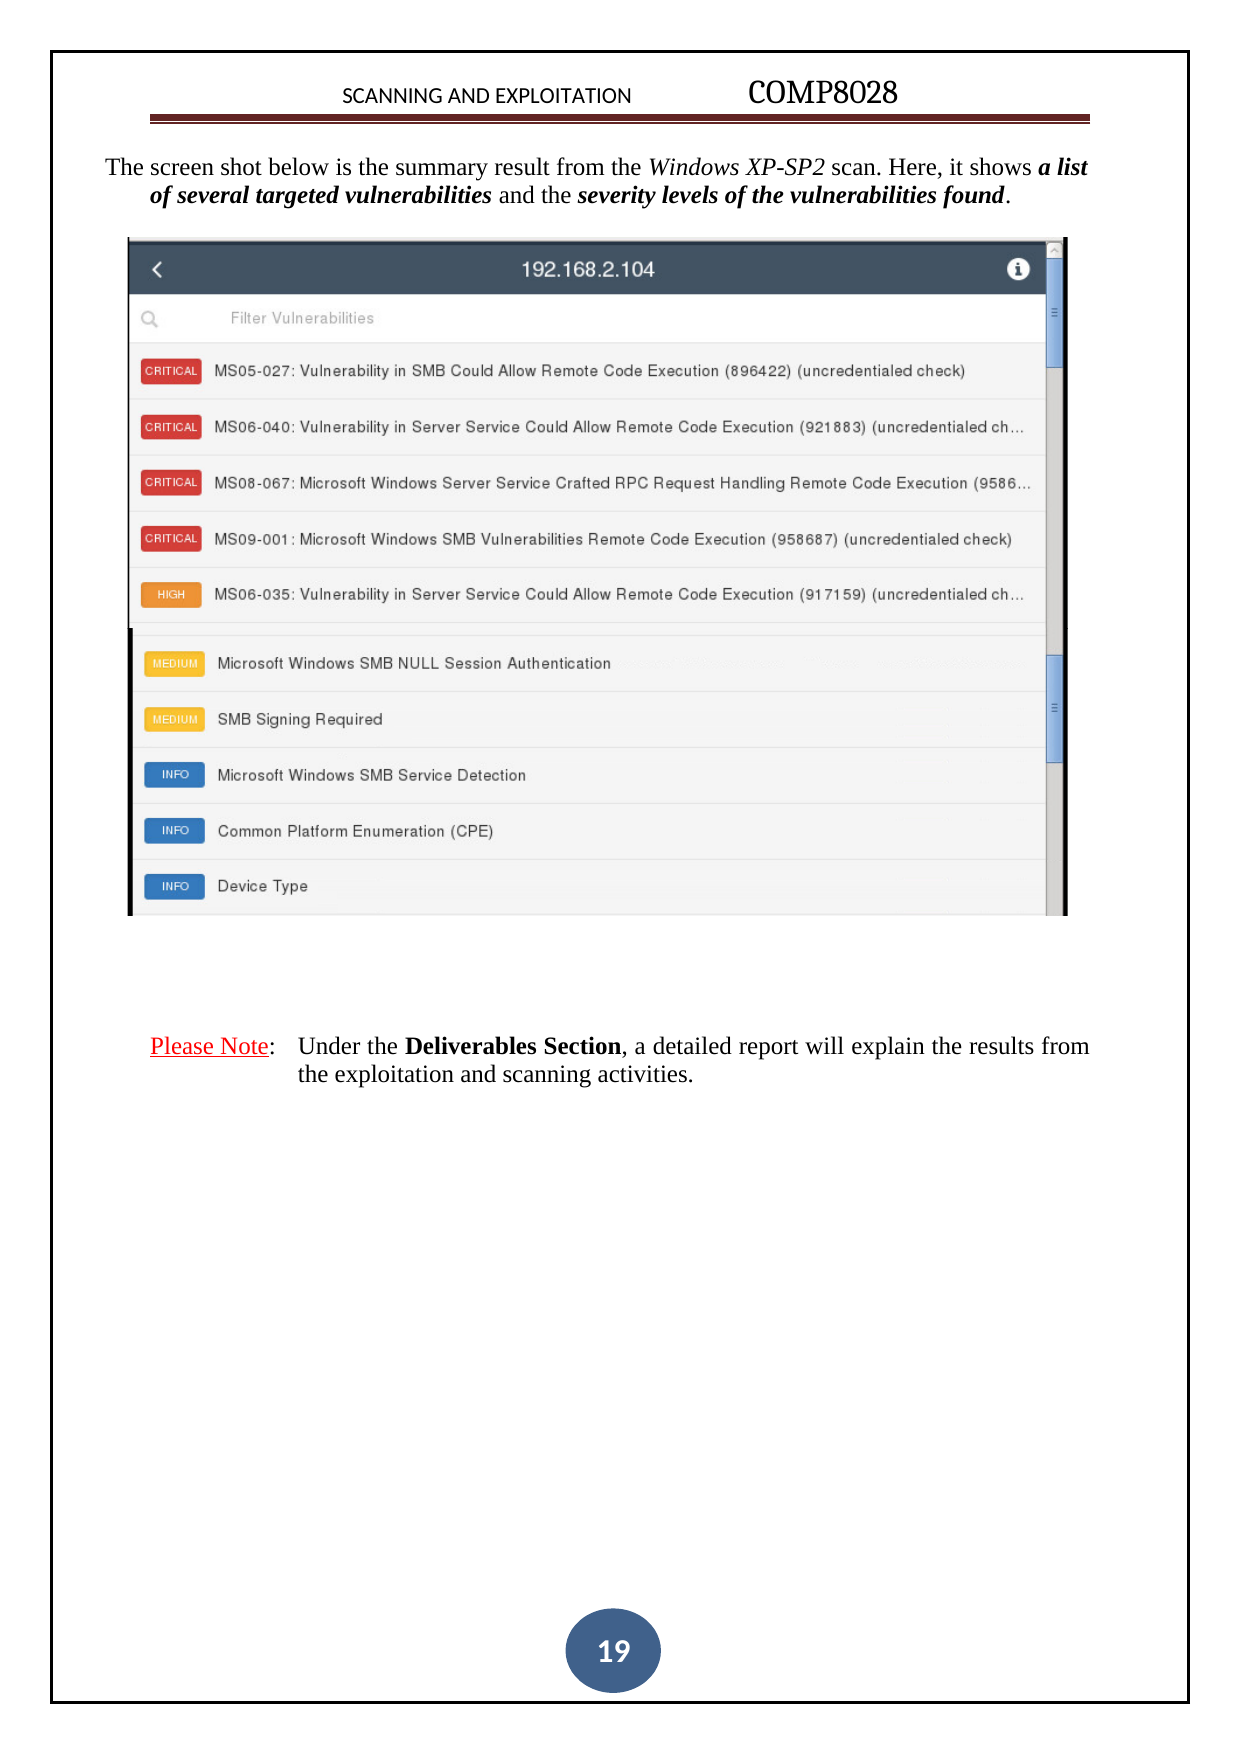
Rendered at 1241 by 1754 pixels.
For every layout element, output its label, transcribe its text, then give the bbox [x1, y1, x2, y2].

list The screen shot below is the summary result from the Windows XP-SP2 scan. Here, it shows a list of several targeted vulnerabilities and the severity levels of the vulnerabilities found. [105, 152, 1090, 209]
list Please Note: Under the Deliverables Section, a detailed report will explain the results from the exploitation and scanning activities. [150, 1031, 1090, 1088]
picture [127, 237, 1068, 916]
